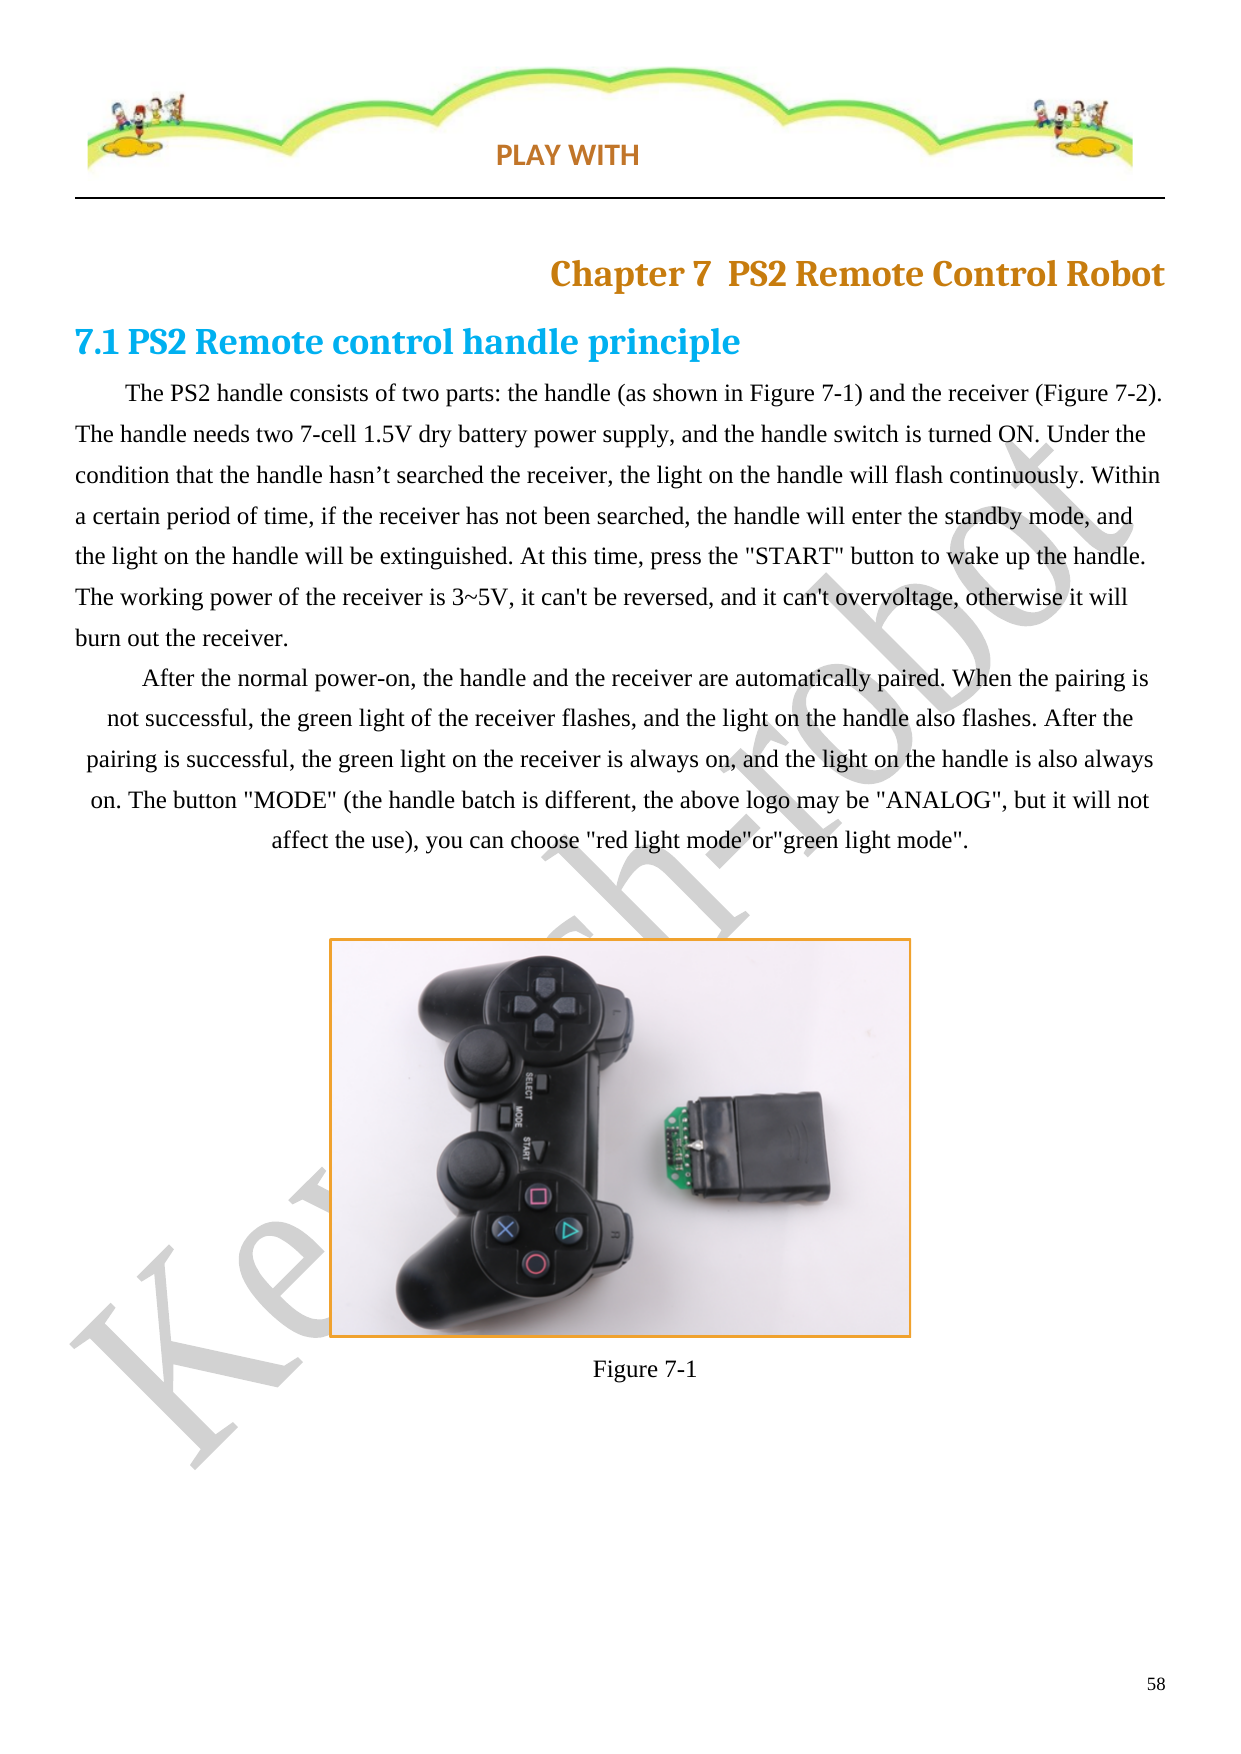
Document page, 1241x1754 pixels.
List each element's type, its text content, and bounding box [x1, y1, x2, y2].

subtitle Chapter 7 PS2 Remote Control Robot [75, 240, 1165, 308]
text The PS2 handle consists of two parts: the handle (as shown in Figure 7-1) and the receiver (Figure 7-2). The handle needs two 7-cell 1.5V dry battery power supply, and the handle switch is turned ON. Under the condition that the handle hasn’t searched the receiver, the light on the handle will flash continuously. Within a certain period of time, if the receiver has not been searched, the handle will enter the standby mode, and the light on the handle will be extinguished. At this time, press the "START" button to wake up the handle. The working power of the receiver is 3~5V, it can't be reversed, and it can't overvoltage, otherwise it will burn out the receiver. [75, 376, 1165, 654]
picture [87, 58, 1134, 181]
text Figure 7-1 [75, 1352, 1165, 1386]
picture [329, 938, 912, 1338]
subtitle 7.1 PS2 Remote control handle principle [75, 308, 1165, 376]
